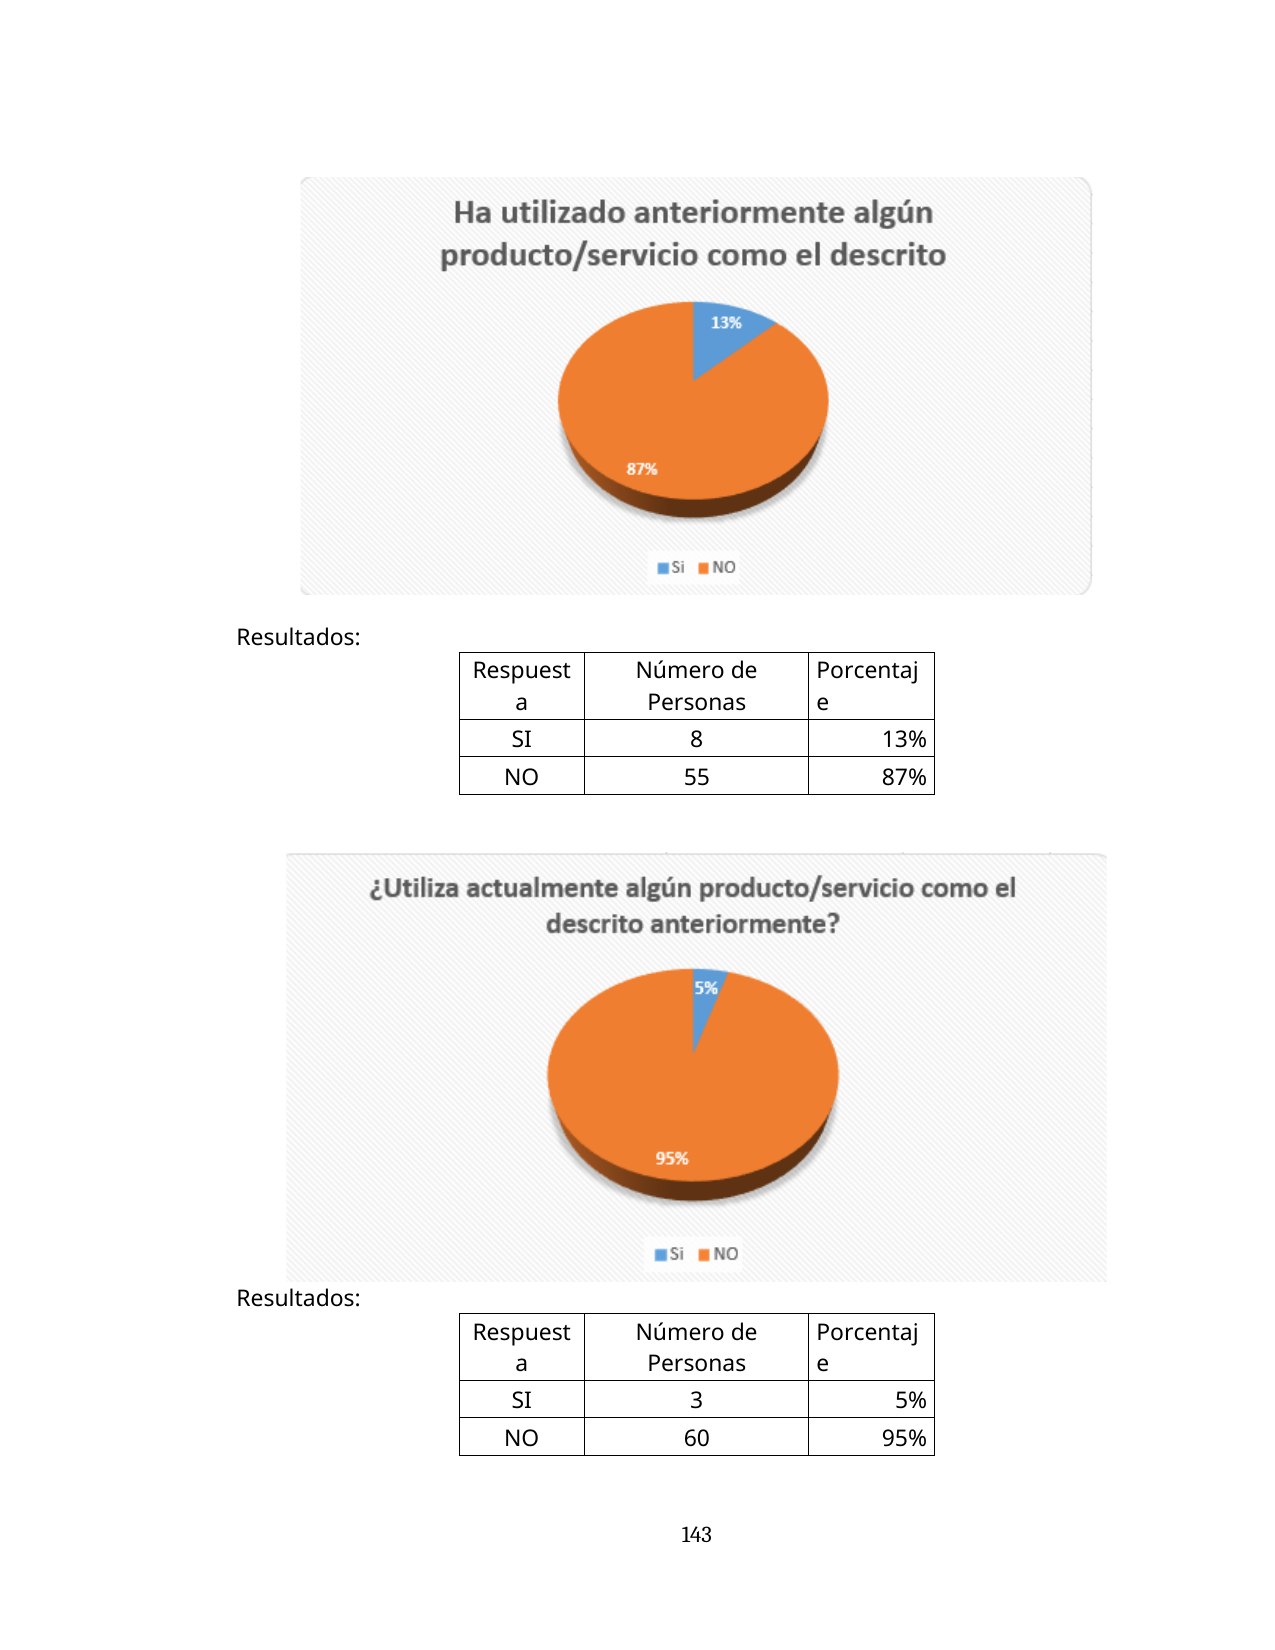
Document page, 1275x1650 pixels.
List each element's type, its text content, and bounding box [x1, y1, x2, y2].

table_cell NO [460, 1418, 584, 1455]
table_cell 95% [809, 1418, 934, 1455]
table_header Número de Personas [585, 653, 808, 718]
table_cell NO [460, 757, 584, 793]
picture [300, 177, 1093, 595]
table_header Respuesta [460, 1314, 584, 1380]
text Resultados: [236, 621, 1157, 652]
table_cell 60 [585, 1418, 808, 1455]
table_cell 3 [585, 1381, 808, 1417]
table_cell 13% [809, 720, 934, 756]
table_cell 8 [585, 720, 808, 756]
table_cell SI [460, 1381, 584, 1417]
table_cell SI [460, 720, 584, 756]
text Resultados: [236, 1282, 1157, 1313]
table_cell 5% [809, 1381, 934, 1417]
table_header Respuesta [460, 653, 584, 718]
picture [286, 852, 1107, 1282]
table_header Número de Personas [585, 1314, 808, 1380]
table_cell 55 [585, 757, 808, 793]
table_header Porcentaje [809, 1314, 934, 1380]
table_header Porcentaje [809, 653, 934, 718]
table_cell 87% [809, 757, 934, 793]
